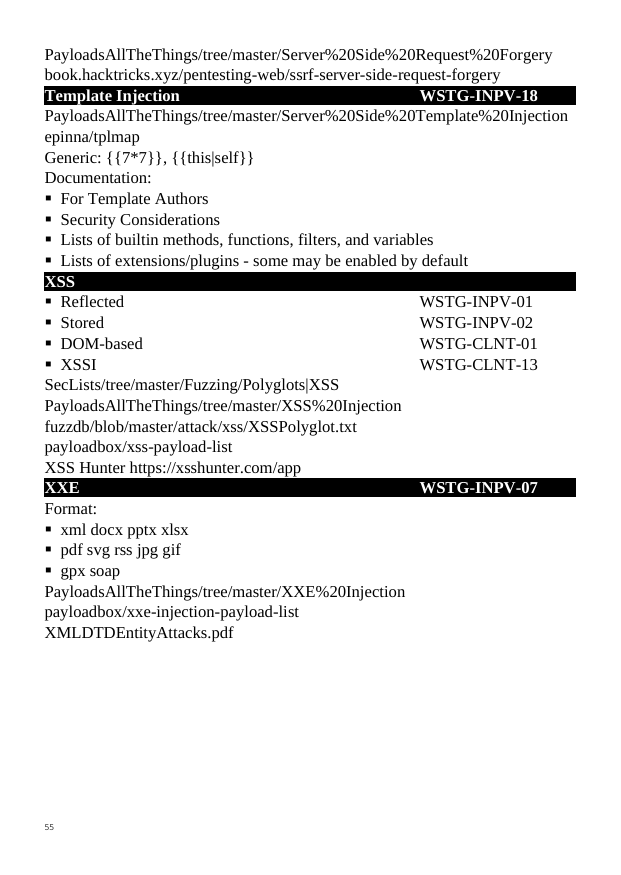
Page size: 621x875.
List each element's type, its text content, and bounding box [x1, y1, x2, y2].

text PayloadsAllTheThings/tree/master/Server%20Side%20Request%20Forgery [44, 44, 576, 63]
subtitle XXE WSTG-INPV-07 [44, 478, 576, 497]
text Generic: {{7*7}}, {{this|self}} [44, 147, 576, 167]
list pdf svg rss jpg gif [44, 540, 576, 559]
list DOM-based WSTG-CLNT-01 [44, 334, 576, 353]
text Format: [44, 499, 576, 518]
list XSSI WSTG-CLNT-13 [44, 354, 576, 374]
list XMLDTDEntityAttacks.pdf [44, 623, 576, 642]
subtitle XSS [44, 272, 576, 291]
text PayloadsAllTheThings/tree/master/Server%20Side%20Template%20Injection [44, 106, 576, 125]
list PayloadsAllTheThings/tree/master/XXE%20Injection [44, 582, 576, 601]
list Reflected WSTG-INPV-01 [44, 292, 576, 311]
subtitle Template Injection WSTG-INPV-18 [44, 86, 576, 105]
list xml docx pptx xlsx [44, 519, 576, 539]
list Security Considerations [44, 209, 576, 229]
text epinna/tplmap [44, 127, 576, 146]
text fuzzdb/blob/master/attack/xss/XSSPolyglot.txt [44, 416, 576, 436]
text PayloadsAllTheThings/tree/master/XSS%20Injection [44, 396, 576, 415]
list gpx soap [44, 561, 576, 580]
list Lists of builtin methods, functions, filters, and variables [44, 230, 576, 249]
list Lists of extensions/plugins - some may be enabled by default [44, 251, 576, 270]
text payloadbox/xss-payload-list [44, 437, 576, 456]
list Stored WSTG-INPV-02 [44, 313, 576, 332]
text SecLists/tree/master/Fuzzing/Polyglots|XSS [44, 375, 576, 394]
list For Template Authors [44, 189, 576, 208]
text Documentation: [44, 168, 576, 187]
list payloadbox/xxe-injection-payload-list [44, 602, 576, 621]
text XSS Hunter https://xsshunter.com/app [44, 458, 576, 477]
text book.hacktricks.xyz/pentesting-web/ssrf-server-side-request-forgery [44, 65, 576, 84]
